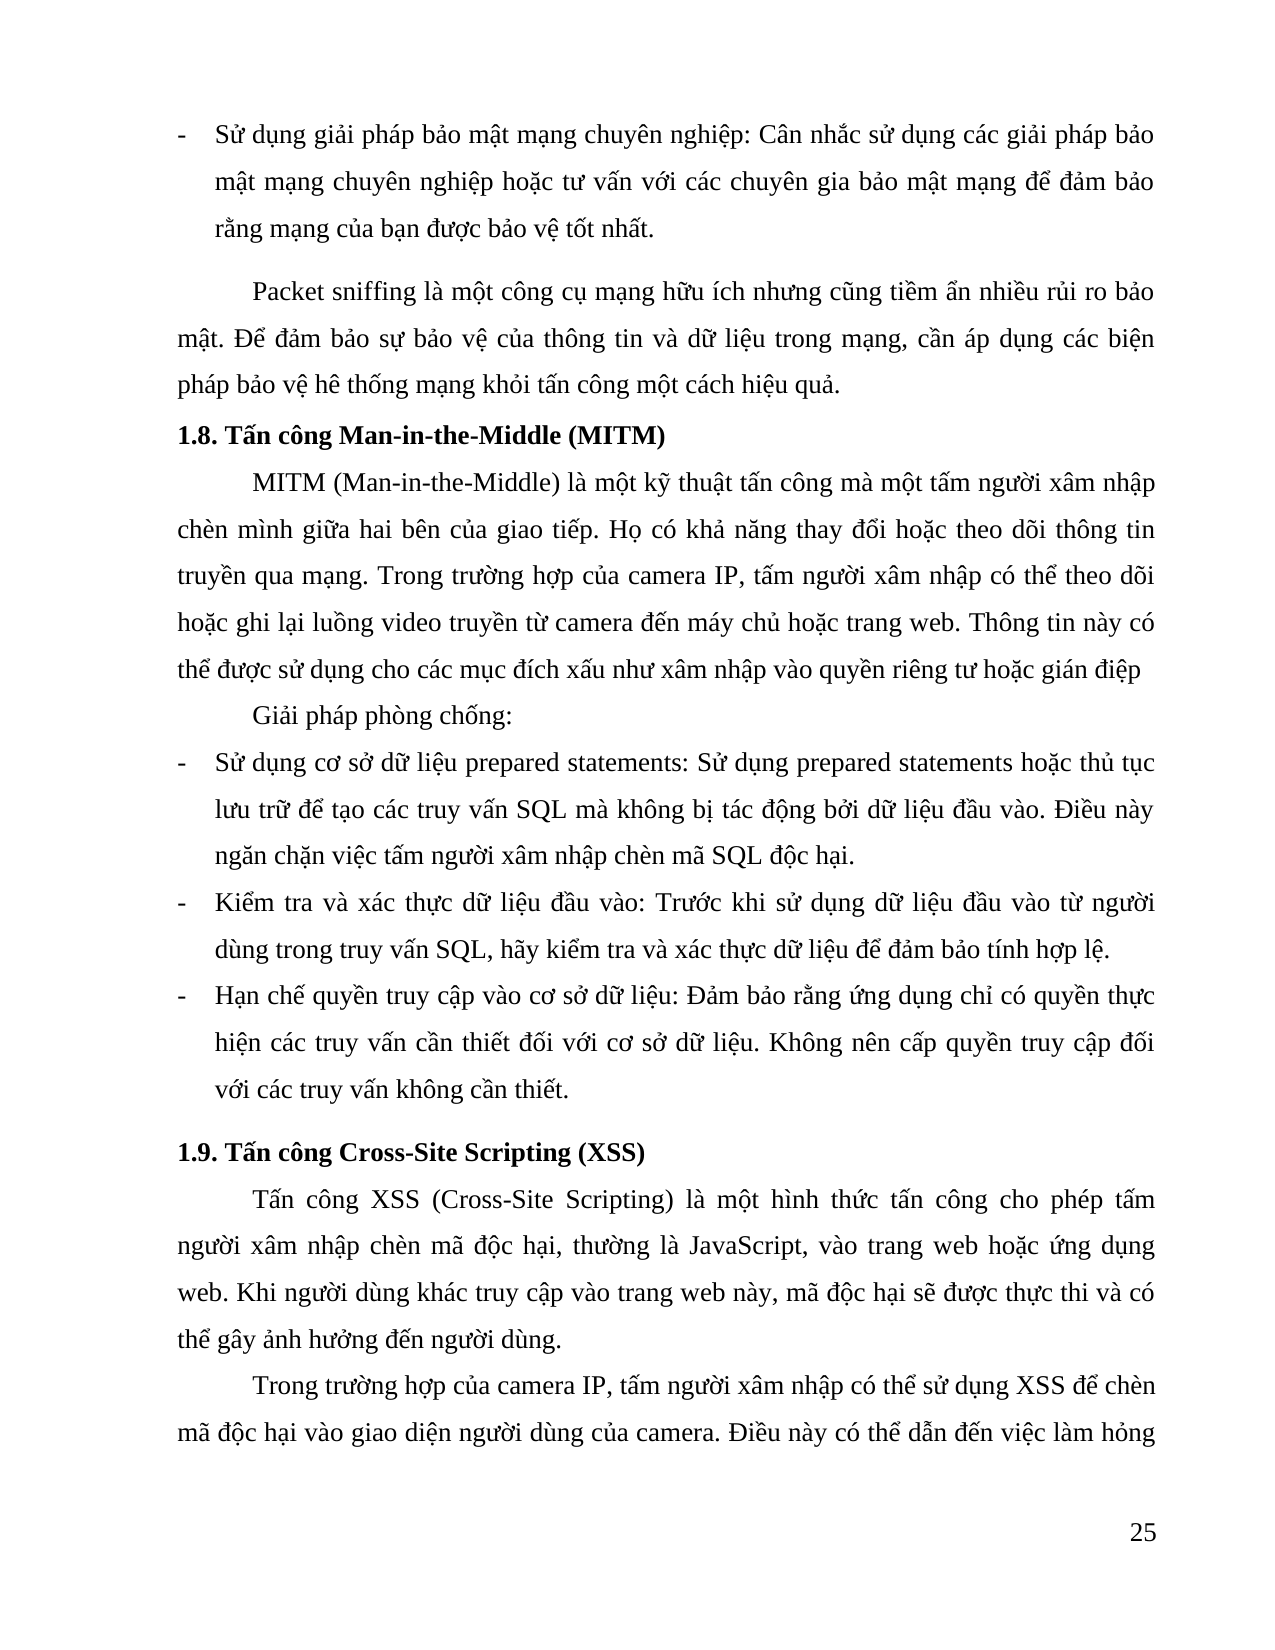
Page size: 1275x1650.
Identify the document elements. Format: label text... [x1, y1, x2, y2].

text Giải pháp phòng chống: [177, 699, 1156, 731]
list Kiểm tra và xác thực dữ liệu đầu vào: Trước khi sử dụng dữ liệu đầu vào từ người dùng trong truy vấn SQL, hãy kiểm tra và xác thực dữ liệu để đảm bảo tính hợp lệ. [177, 886, 1156, 964]
subtitle 1.8. Tấn công Man-in-the-Middle (MITM) [177, 419, 1156, 451]
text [177, 1369, 1156, 1447]
text MITM (Man-in-the-Middle) là một kỹ thuật tấn công mà một tấm người xâm nhập chèn mình giữa hai bên của giao tiếp. Họ có khả năng thay đổi hoặc theo dõi thông tin truyền qua mạng. Trong trường hợp của camera IP, tấm người xâm nhập có thể theo dõi hoặc ghi lại luồng video truyền từ camera đến máy chủ hoặc trang web. Thông tin này có thể được sử dụng cho các mục đích xấu như xâm nhập vào quyền riêng tư hoặc gián điệp [177, 466, 1156, 684]
text Tấn công XSS (Cross-Site Scripting) là một hình thức tấn công cho phép tấm người xâm nhập chèn mã độc hại, thường là JavaScript, vào trang web hoặc ứng dụng web. Khi người dùng khác truy cập vào trang web này, mã độc hại sẽ được thực thi và có thể gây ảnh hưởng đến người dùng. [177, 1183, 1156, 1354]
list Sử dụng giải pháp bảo mật mạng chuyên nghiệp: Cân nhắc sử dụng các giải pháp bảo mật mạng chuyên nghiệp hoặc tư vấn với các chuyên gia bảo mật mạng để đảm bảo rằng mạng của bạn được bảo vệ tốt nhất. [177, 118, 1156, 243]
subtitle 1.9. Tấn công Cross-Site Scripting (XSS) [177, 1136, 1156, 1167]
list Sử dụng cơ sở dữ liệu prepared statements: Sử dụng prepared statements hoặc thủ tục lưu trữ để tạo các truy vấn SQL mà không bị tác động bởi dữ liệu đầu vào. Điều này ngăn chặn việc tấm người xâm nhập chèn mã SQL độc hại. [177, 746, 1156, 871]
text Packet sniffing là một công cụ mạng hữu ích nhưng cũng tiềm ẩn nhiều rủi ro bảo mật. Để đảm bảo sự bảo vệ của thông tin và dữ liệu trong mạng, cần áp dụng các biện pháp bảo vệ hê thống mạng khỏi tấn công một cách hiệu quả. [177, 275, 1156, 400]
list Hạn chế quyền truy cập vào cơ sở dữ liệu: Đảm bảo rằng ứng dụng chỉ có quyền thực hiện các truy vấn cần thiết đối với cơ sở dữ liệu. Không nên cấp quyền truy cập đối với các truy vấn không cần thiết. [177, 979, 1156, 1104]
